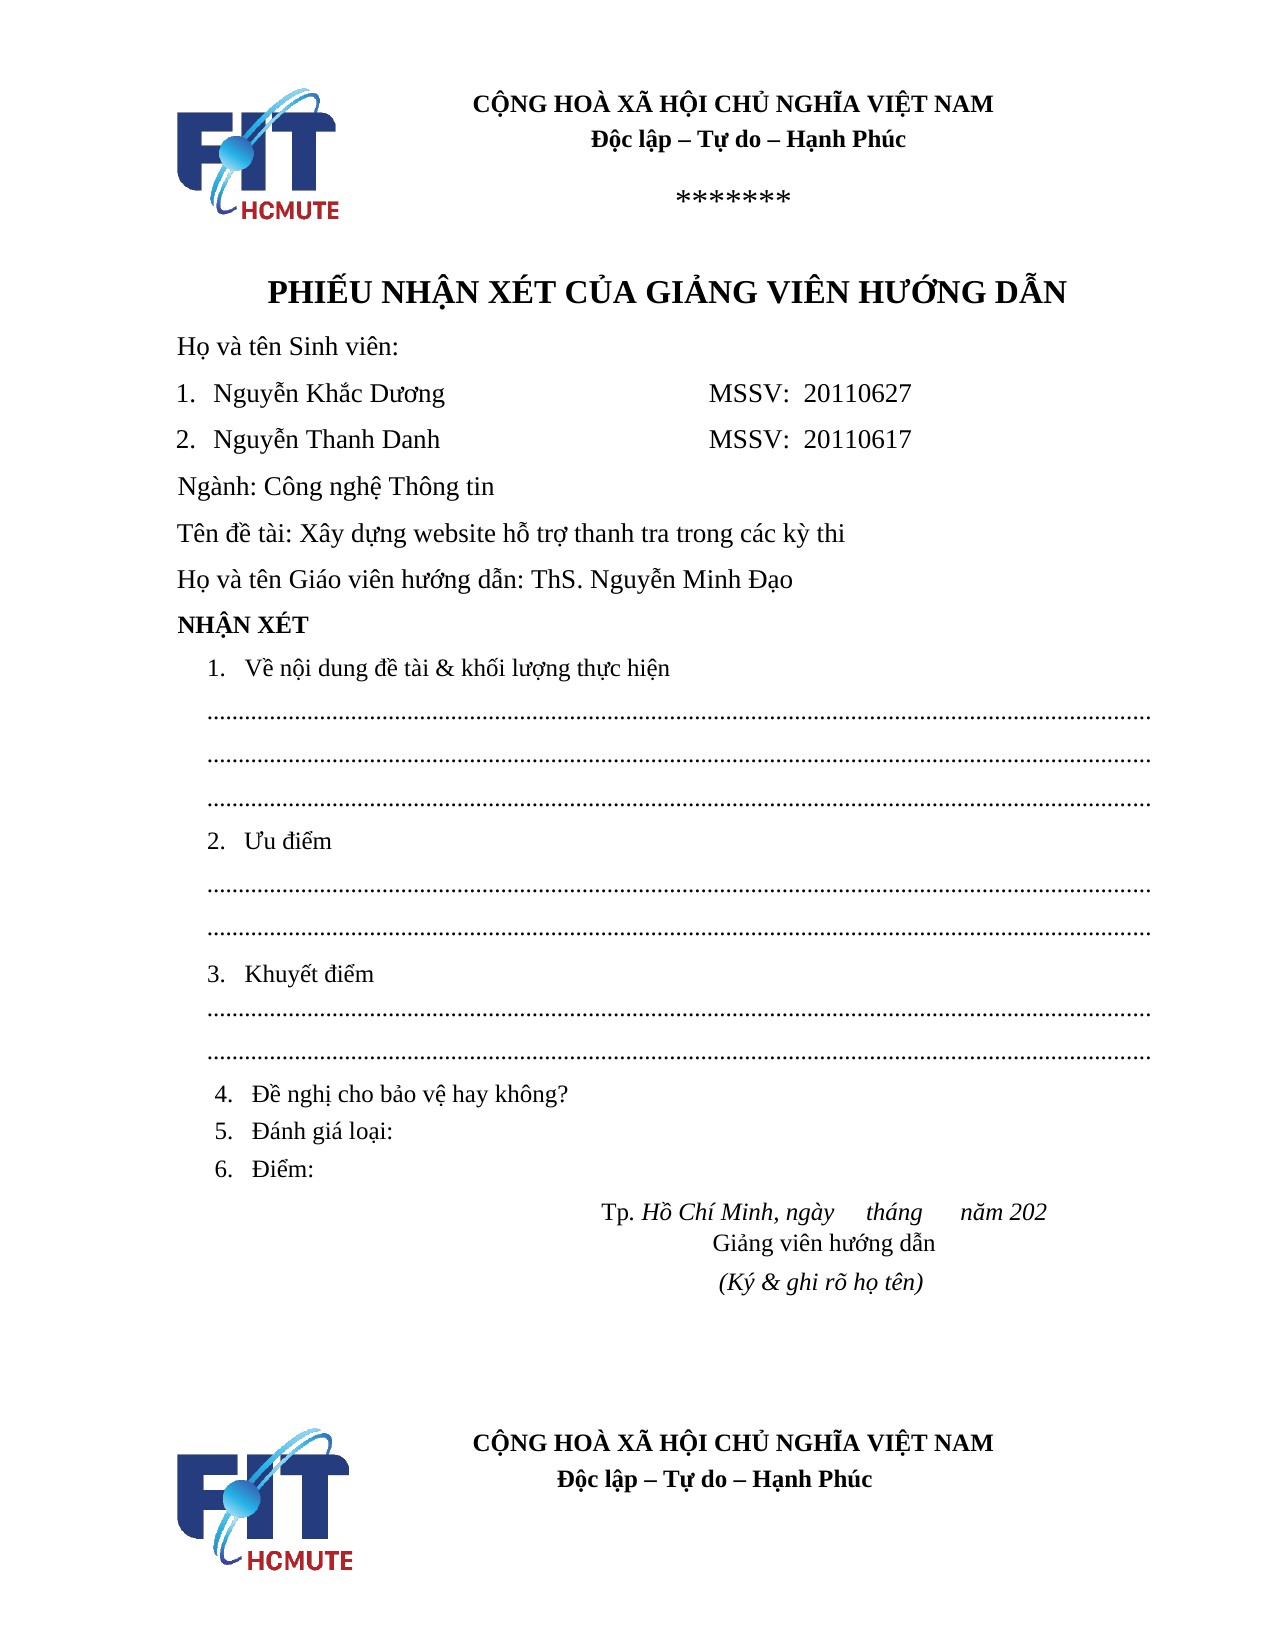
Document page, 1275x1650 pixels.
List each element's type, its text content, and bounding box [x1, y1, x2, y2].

text Họ và tên Giáo viên hướng dẫn: ThS. Nguyễn Minh Đạo [177, 563, 1147, 595]
picture [177, 1428, 353, 1572]
list Nguyễn Thanh Danh MSSV: 20110617 [176, 423, 1121, 455]
text Độc lập – Tự do – Hạnh Phúc [353, 1464, 1157, 1493]
list Khuyết điểm [207, 959, 1121, 988]
text Tp. Hồ Chí Minh, ngày tháng năm 202 [175, 1197, 1157, 1226]
text NHẬN XÉT [177, 610, 1157, 639]
text ******* [339, 181, 1163, 219]
text CỘNG HOÀ XÃ HỘI CHỦ NGHĨA VIỆT NAM [353, 1428, 1157, 1457]
text Tên đề tài: Xây dựng website hỗ trợ thanh tra trong các kỳ thi [177, 517, 1191, 548]
list Về nội dung đề tài & khối lượng thực hiện [207, 653, 1121, 682]
list Nguyễn Khắc Dương MSSV: 20110627 [176, 377, 1121, 408]
text (Ký & ghi rõ họ tên) [177, 1267, 1157, 1296]
text Độc lập – Tự do – Hạnh Phúc [339, 124, 1157, 153]
text Ngành: Công nghệ Thông tin [177, 470, 1121, 501]
picture [177, 88, 339, 221]
text PHIẾU NHẬN XÉT CỦA GIẢNG VIÊN HƯỚNG DẪN [177, 272, 1157, 311]
list Ưu điểm [207, 826, 1147, 854]
text Giảng viên hướng dẫn [176, 1228, 1157, 1257]
list Điểm: [214, 1154, 1121, 1182]
text Họ và tên Sinh viên: [177, 330, 1121, 361]
list Đề nghị cho bảo vệ hay không? [214, 1079, 1121, 1108]
list Đánh giá loại: [214, 1116, 1121, 1145]
text CỘNG HOÀ XÃ HỘI CHỦ NGHĨA VIỆT NAM [339, 89, 1157, 117]
